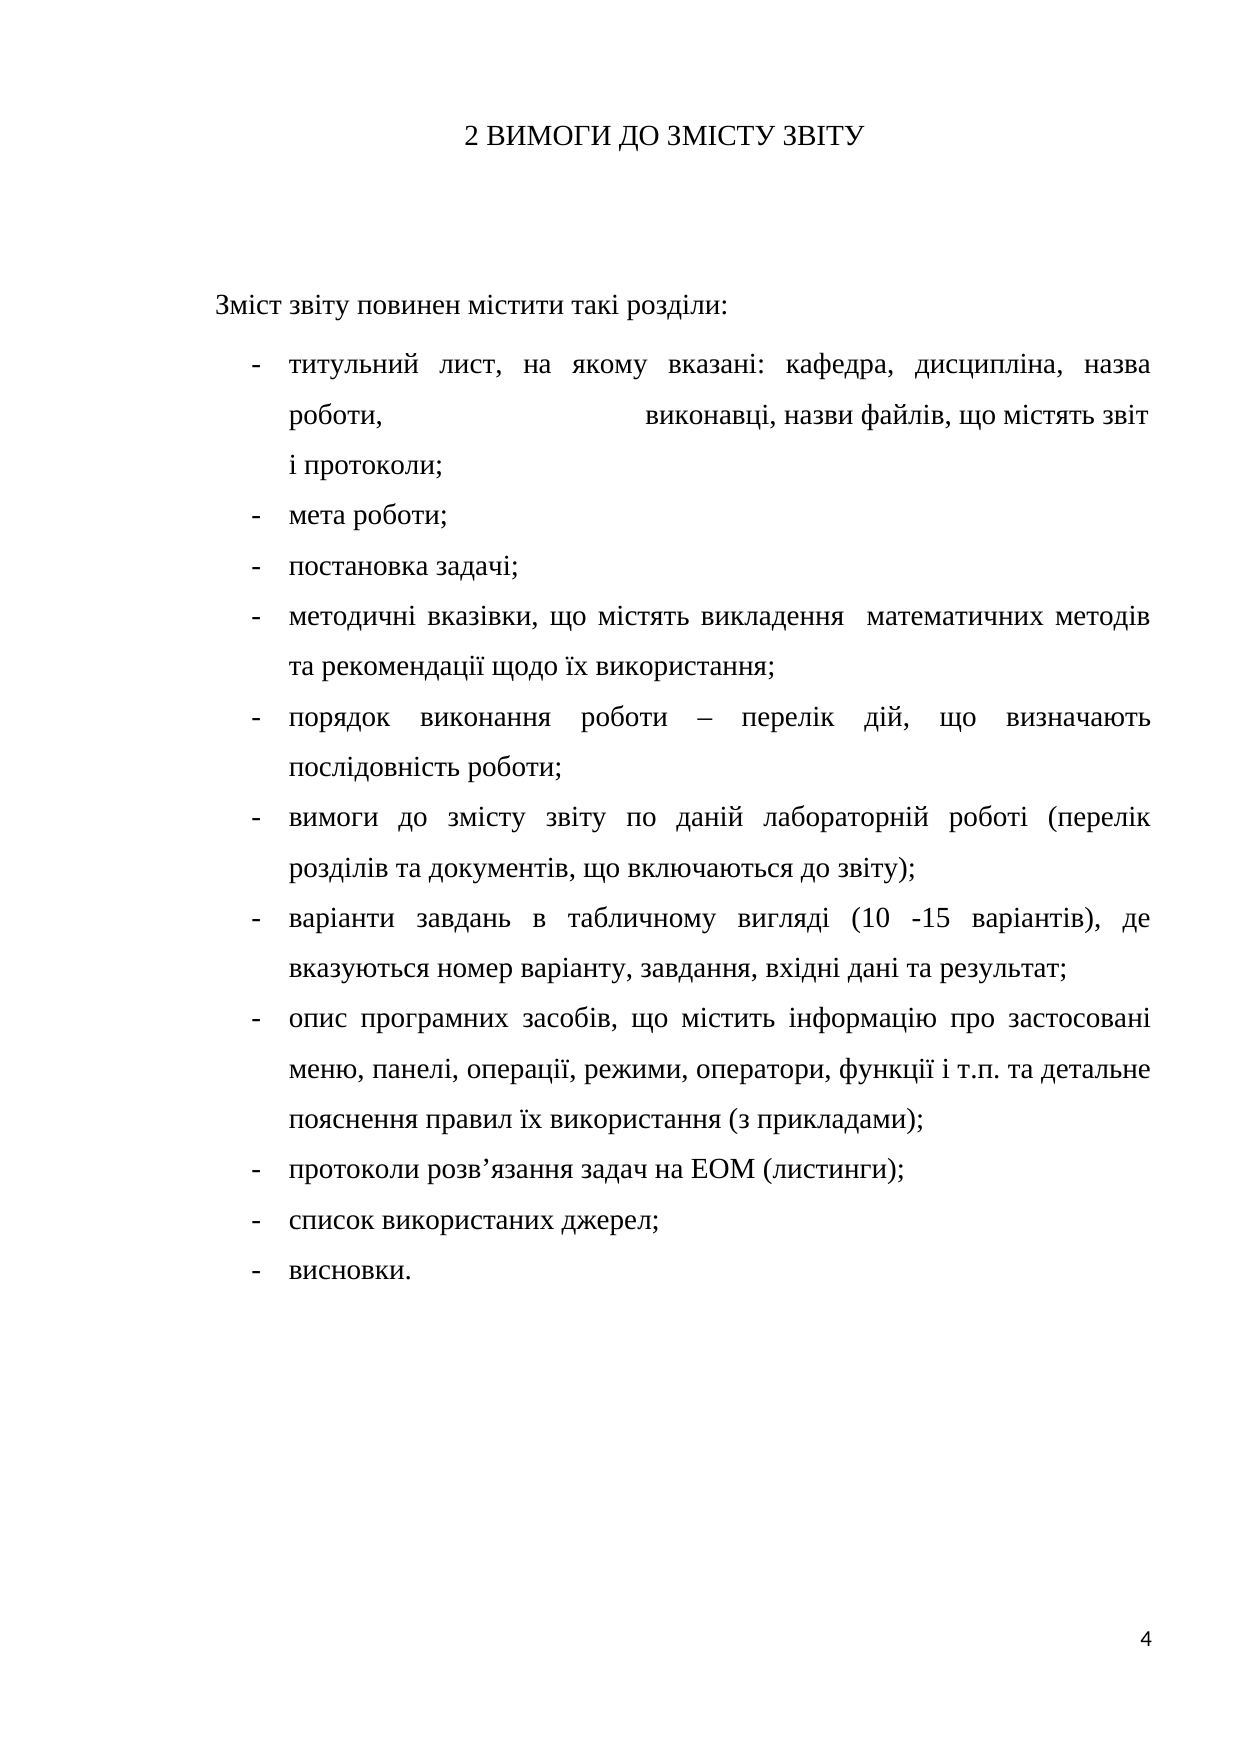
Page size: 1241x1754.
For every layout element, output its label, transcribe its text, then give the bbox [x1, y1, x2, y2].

list порядок виконання роботи – перелік дій, що визначають послідовність роботи; [251, 699, 1152, 783]
list список використаних джерел; [251, 1202, 1152, 1235]
list протоколи розв’язання задач на ЕОМ (листинги); [251, 1152, 1152, 1185]
subtitle 2 ВИМОГИ ДО ЗМІСТУ ЗВІТУ [177, 118, 1152, 152]
list висновки. [251, 1252, 1152, 1286]
list мета роботи; [251, 497, 1152, 531]
list вимоги до змісту звіту по даній лабораторній роботі (перелік розділів та документів, що включаються до звіту); [251, 799, 1152, 883]
text Зміст звіту повинен містити такі розділи: [177, 287, 1152, 321]
list варіанти завдань в табличному вигляді (10 -15 варіантів), де вказуються номер варіанту, завдання, вхідні дані та результат; [251, 900, 1152, 984]
list постановка задачі; [251, 548, 1152, 581]
list опис програмних засобів, що містить інформацію про застосовані меню, панелі, операції, режими, оператори, функції і т.п. та детальне пояснення правил їх використання (з прикладами); [251, 1001, 1152, 1135]
list методичні вказівки, що містять викладення математичних методів та рекомендації щодо їх використання; [251, 598, 1152, 682]
list титульний лист, на якому вказані: кафедра, дисципліна, назва роботи, виконавці, назви файлів, що містять звіт і протоколи; [251, 347, 1152, 481]
